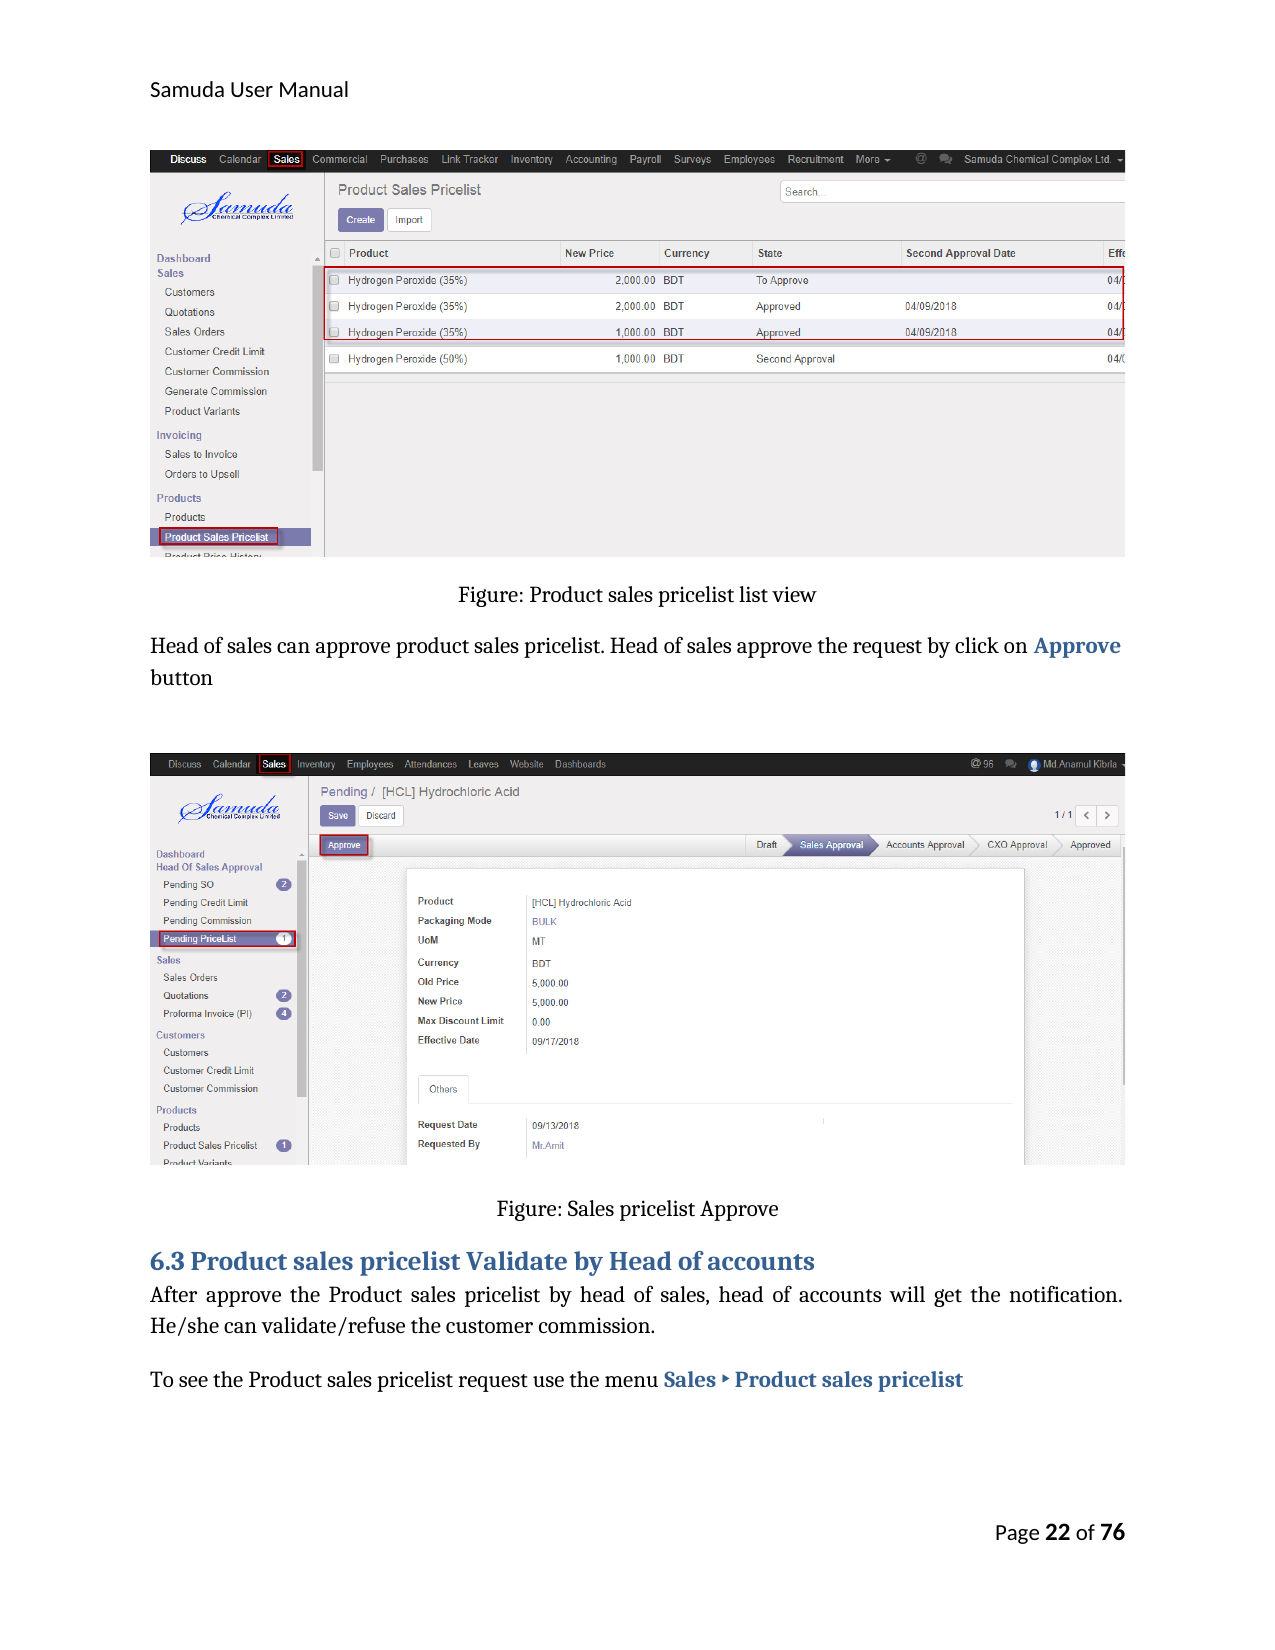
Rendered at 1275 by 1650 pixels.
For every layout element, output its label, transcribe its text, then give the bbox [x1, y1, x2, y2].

picture [150, 753, 1125, 1165]
picture [150, 150, 1125, 557]
subtitle 6.3 Product sales pricelist Validate by Head of accounts [150, 1246, 1125, 1278]
text After approve the Product sales pricelist by head of sales, head of accounts will get the notification. He/she can validate/refuse the customer commission. [150, 1282, 1125, 1339]
text Figure: Product sales pricelist list view [150, 582, 1125, 608]
text Head of sales can approve product sales pricelist. Head of sales approve the request by click on Approve button [150, 633, 1125, 753]
text To see the Product sales pricelist request use the menu Sales ‣ Product sales pricelist [150, 1363, 1125, 1395]
text Figure: Sales pricelist Approve [150, 1195, 1125, 1222]
